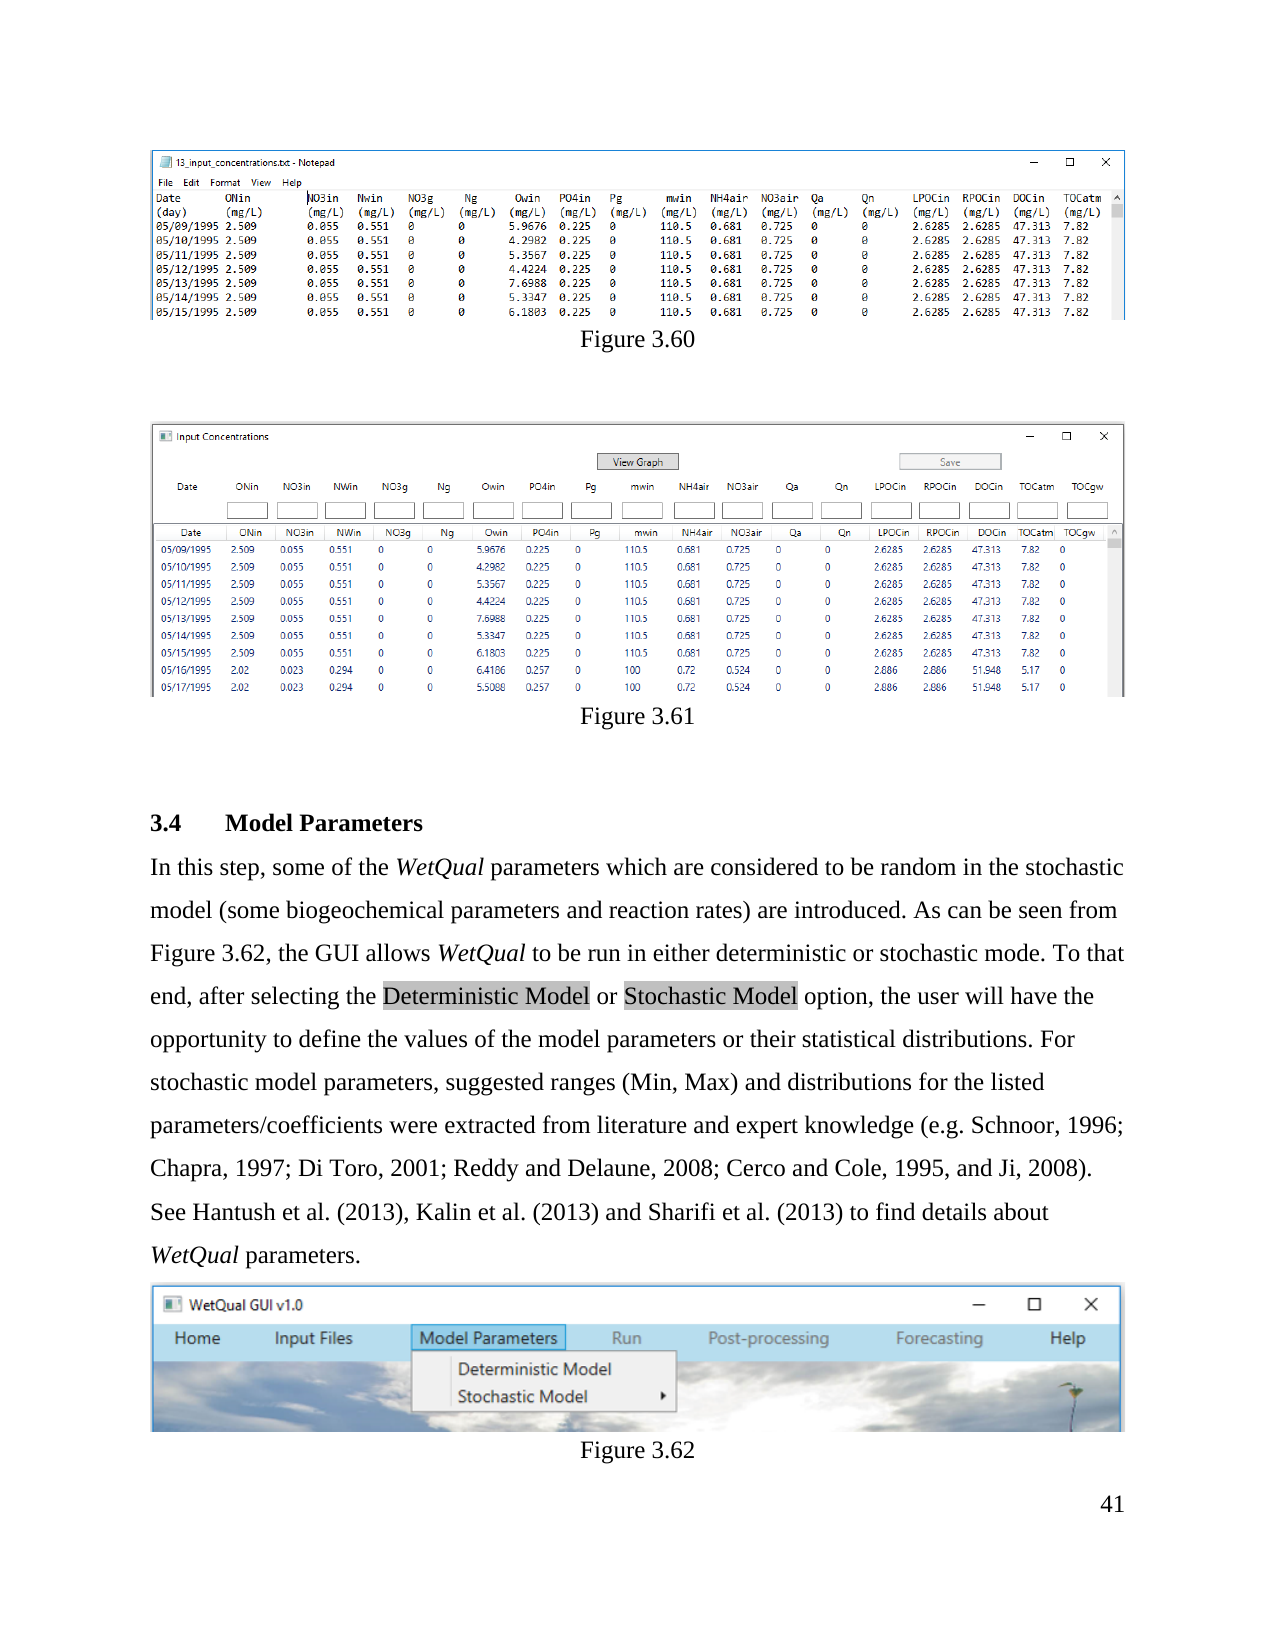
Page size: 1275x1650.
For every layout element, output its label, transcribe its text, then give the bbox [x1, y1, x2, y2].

picture [150, 150, 1125, 320]
picture [150, 1282, 1125, 1432]
picture [150, 421, 1125, 697]
subtitle Model Parameters [150, 808, 1125, 837]
